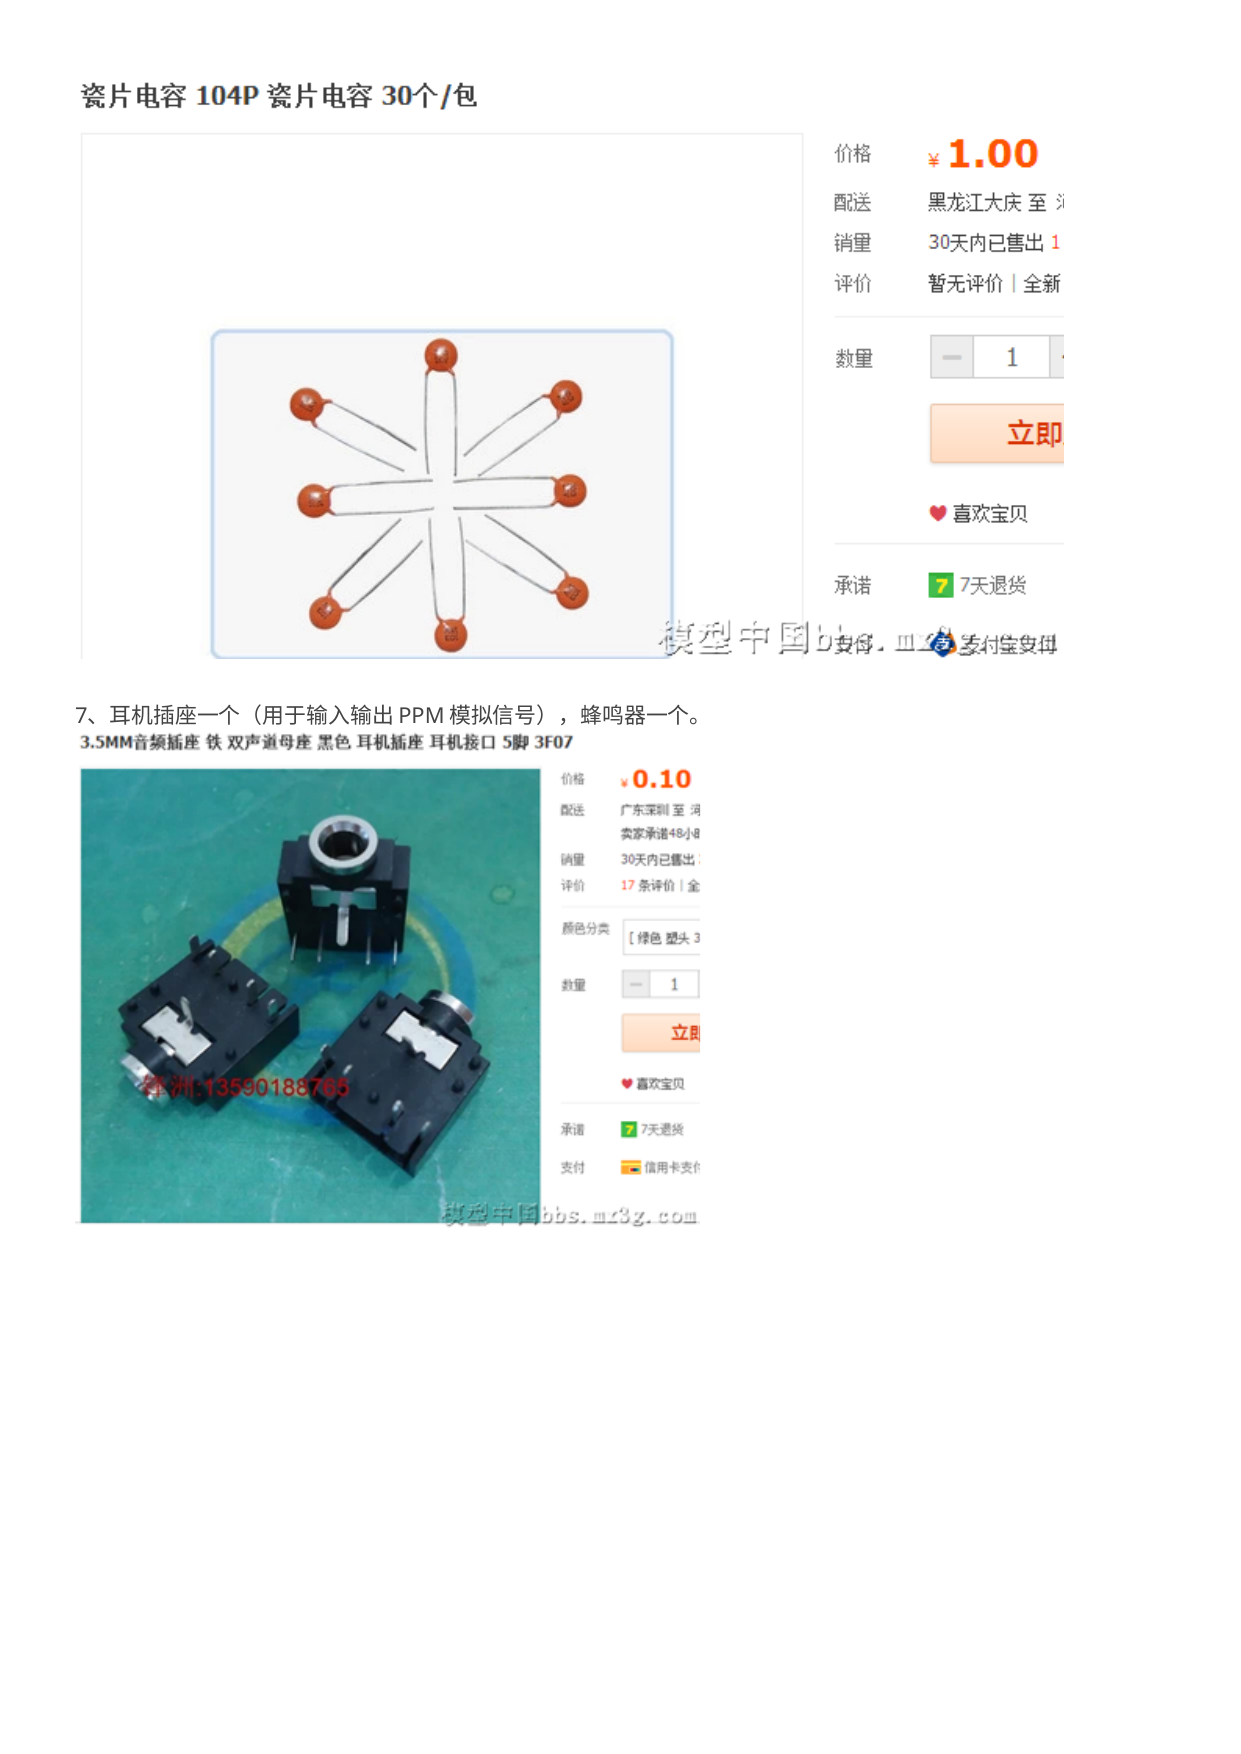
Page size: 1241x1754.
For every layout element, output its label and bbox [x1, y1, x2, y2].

picture [75, 730, 700, 1228]
picture [75, 80, 1064, 659]
text [75, 81, 1165, 1251]
